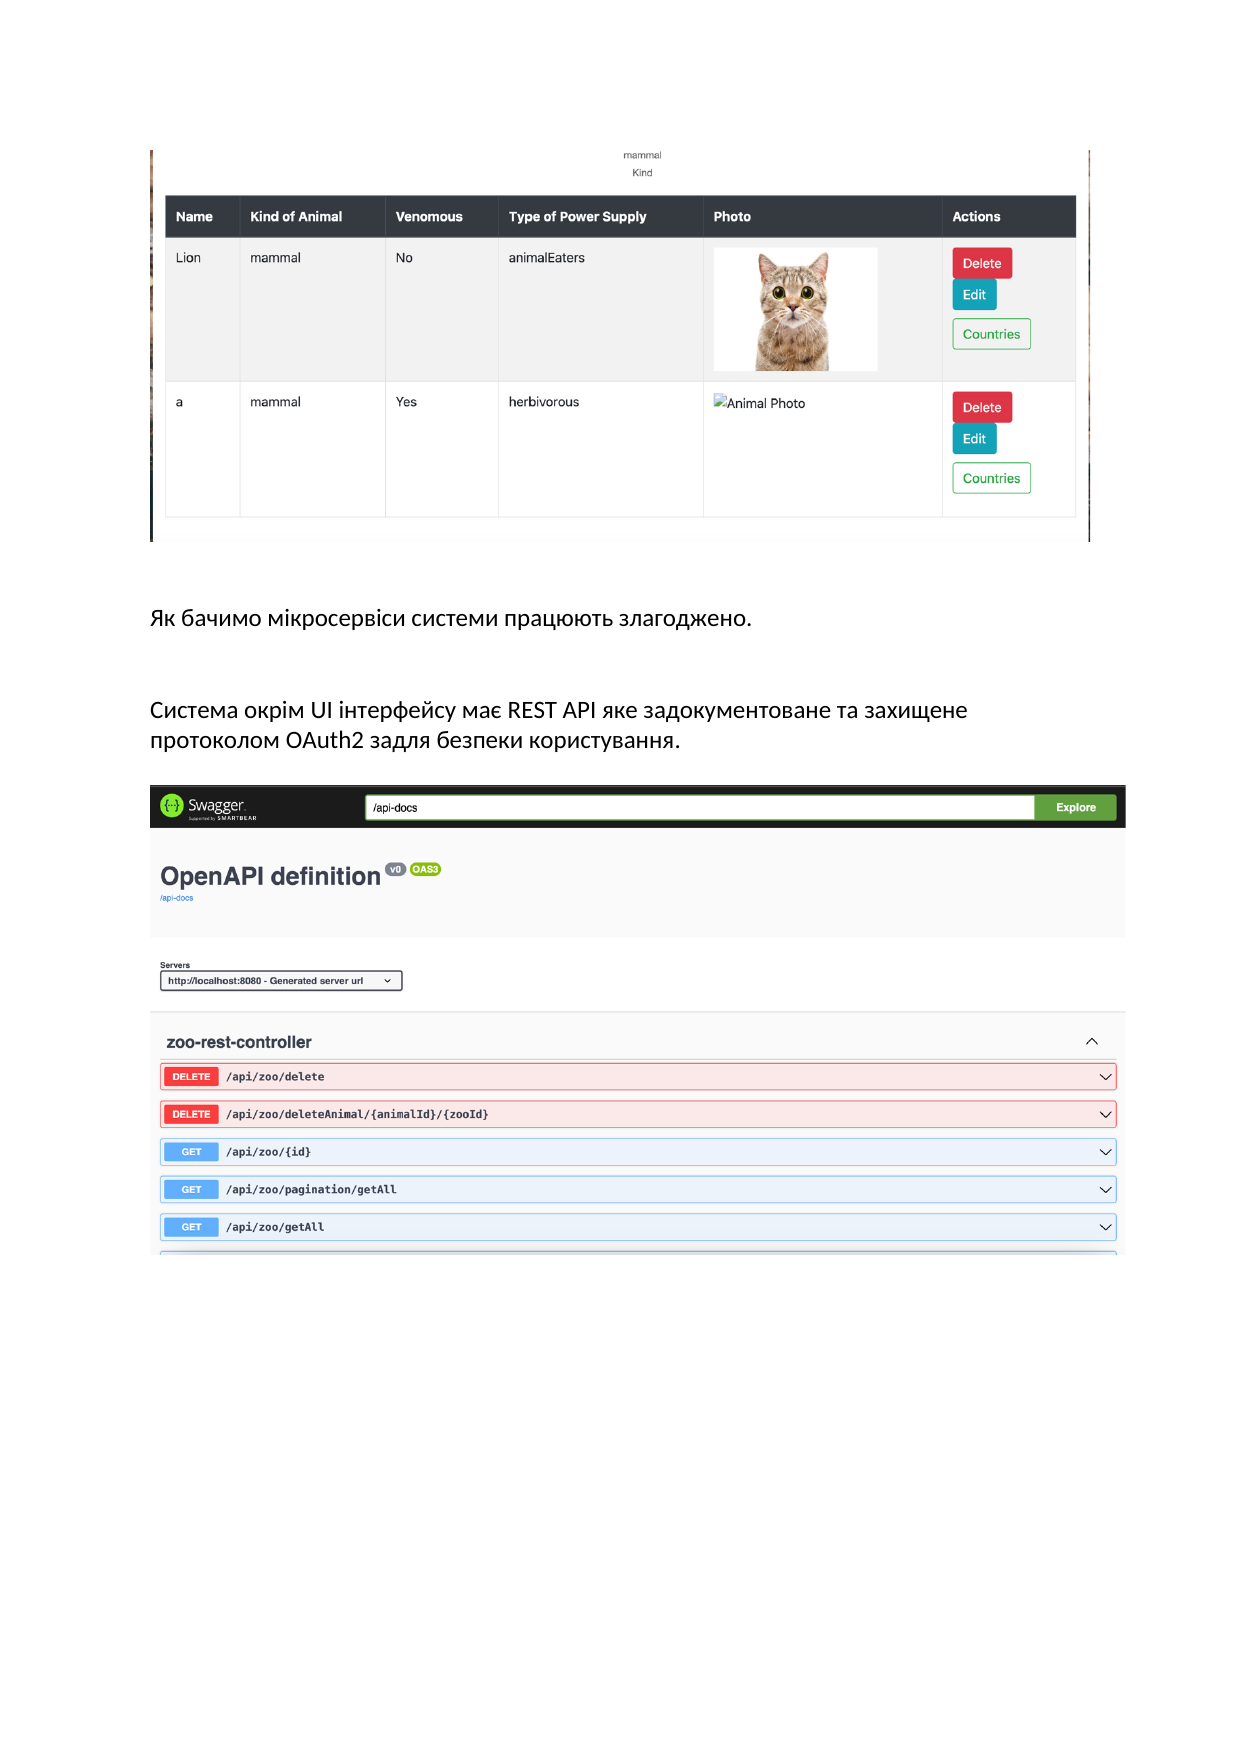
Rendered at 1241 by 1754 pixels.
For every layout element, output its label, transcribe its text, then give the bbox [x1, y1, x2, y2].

picture [150, 150, 1091, 542]
picture [150, 785, 1126, 1255]
text Як бачимо мікросервіси системи працюють злагоджено. [150, 602, 1090, 633]
text Система окрім UI інтерфейсу має REST API яке задокументоване та захищене протоколом OAuth2 задля безпеки користування. [150, 694, 1090, 755]
